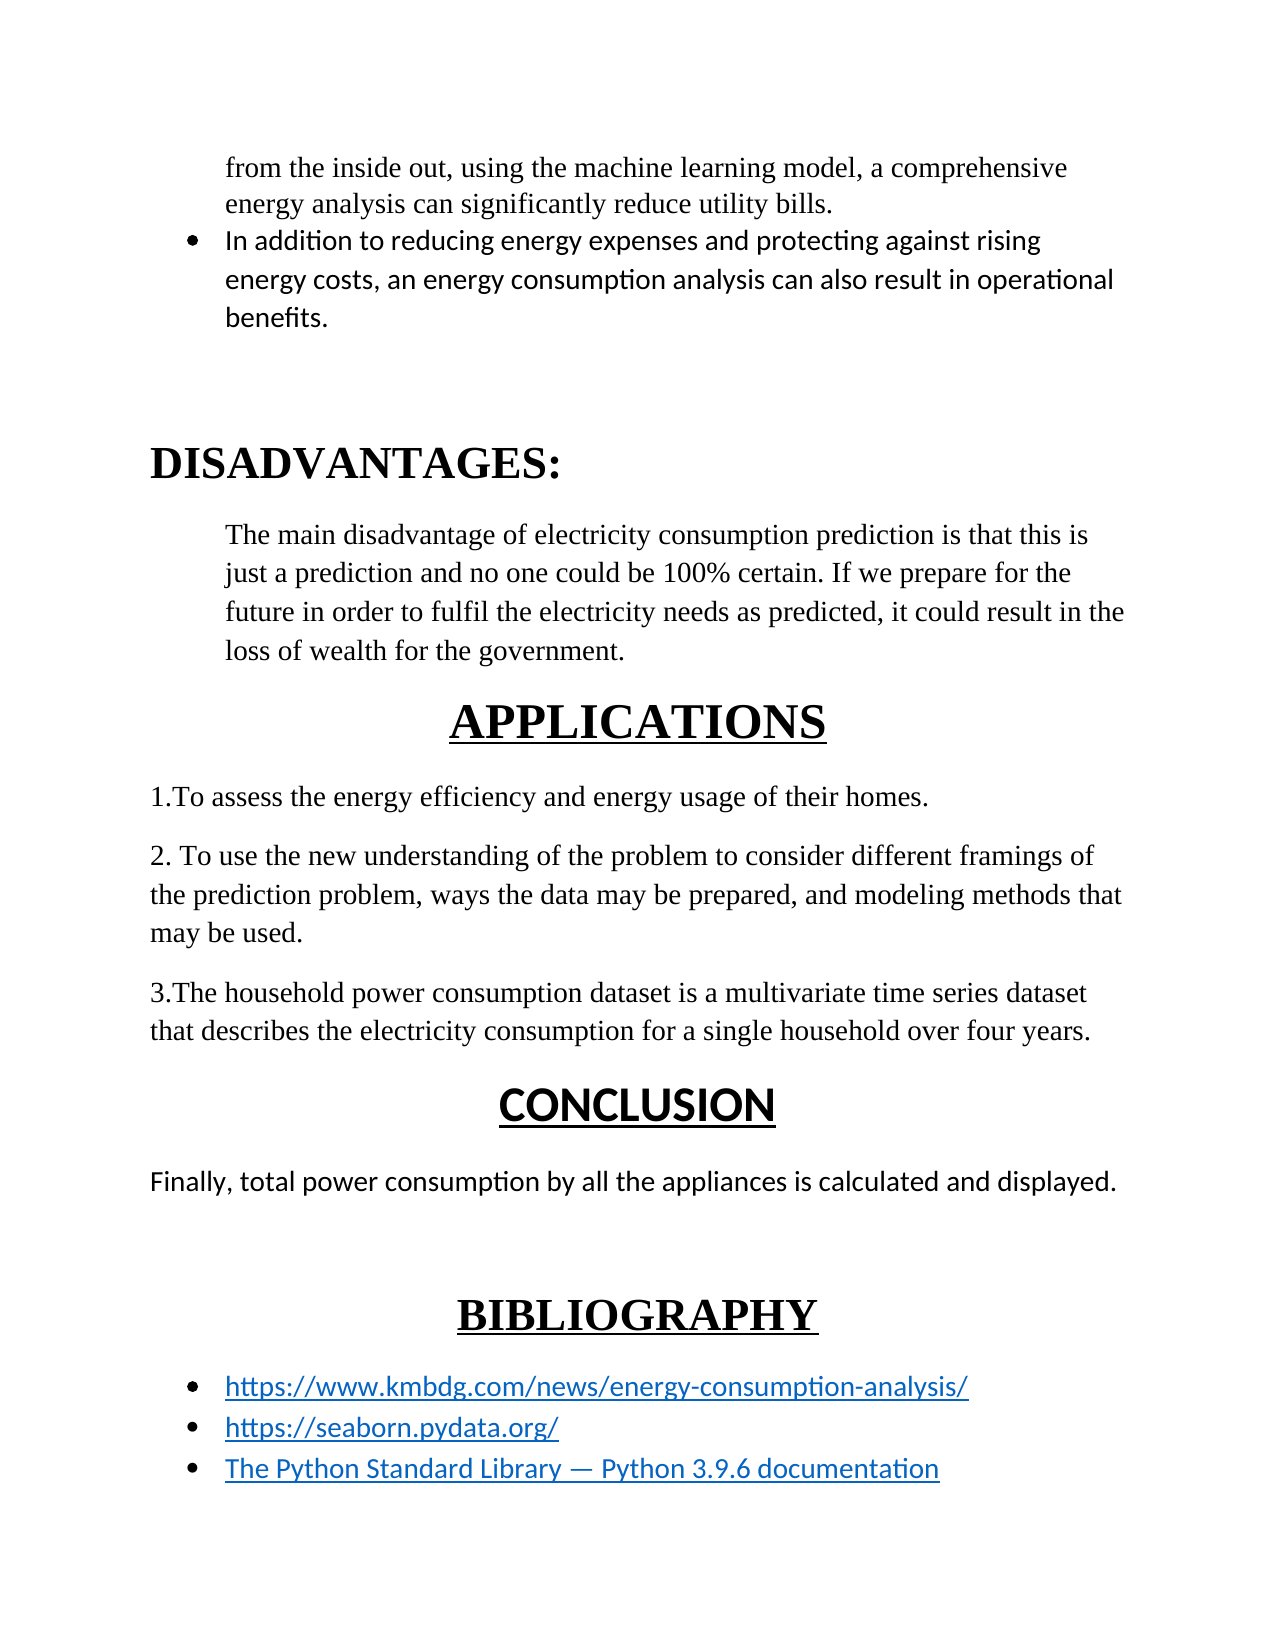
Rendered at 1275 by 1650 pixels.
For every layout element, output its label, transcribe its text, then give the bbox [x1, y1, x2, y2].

list The main disadvantage of electricity consumption prediction is that this is just a prediction and no one could be 100% certain. If we prepare for the future in order to fulfil the electricity needs as predicted, it could result in the loss of wealth for the government. [225, 517, 1125, 666]
text BIBLIOGRAPHY [150, 1287, 1125, 1340]
text APPLICATIONS [150, 692, 1125, 749]
list https://www.kmbdg.com/news/energy-consumption-analysis/ [187, 1368, 1125, 1404]
text 1.To assess the energy efficiency and energy usage of their homes. [150, 779, 1125, 812]
text Finally, total power consumption by all the appliances is calculated and displayed. [150, 1163, 1125, 1199]
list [187, 150, 1125, 220]
text 2. To use the new understanding of the problem to consider different framings of the prediction problem, ways the data may be prepared, and modeling methods that may be used. [150, 838, 1125, 949]
list The Python Standard Library — Python 3.9.6 documentation [187, 1450, 1125, 1486]
list https://seaborn.pydata.org/ [187, 1409, 1125, 1445]
text CONCLUSION [150, 1073, 1125, 1134]
text 3.The household power consumption dataset is a multivariate time series dataset that describes the electricity consumption for a single household over four years. [150, 975, 1125, 1047]
text DISADVANTAGES: [150, 436, 1125, 488]
list In addition to reducing energy expenses and protecting against rising energy costs, an energy consumption analysis can also result in operational benefits. [187, 222, 1125, 335]
